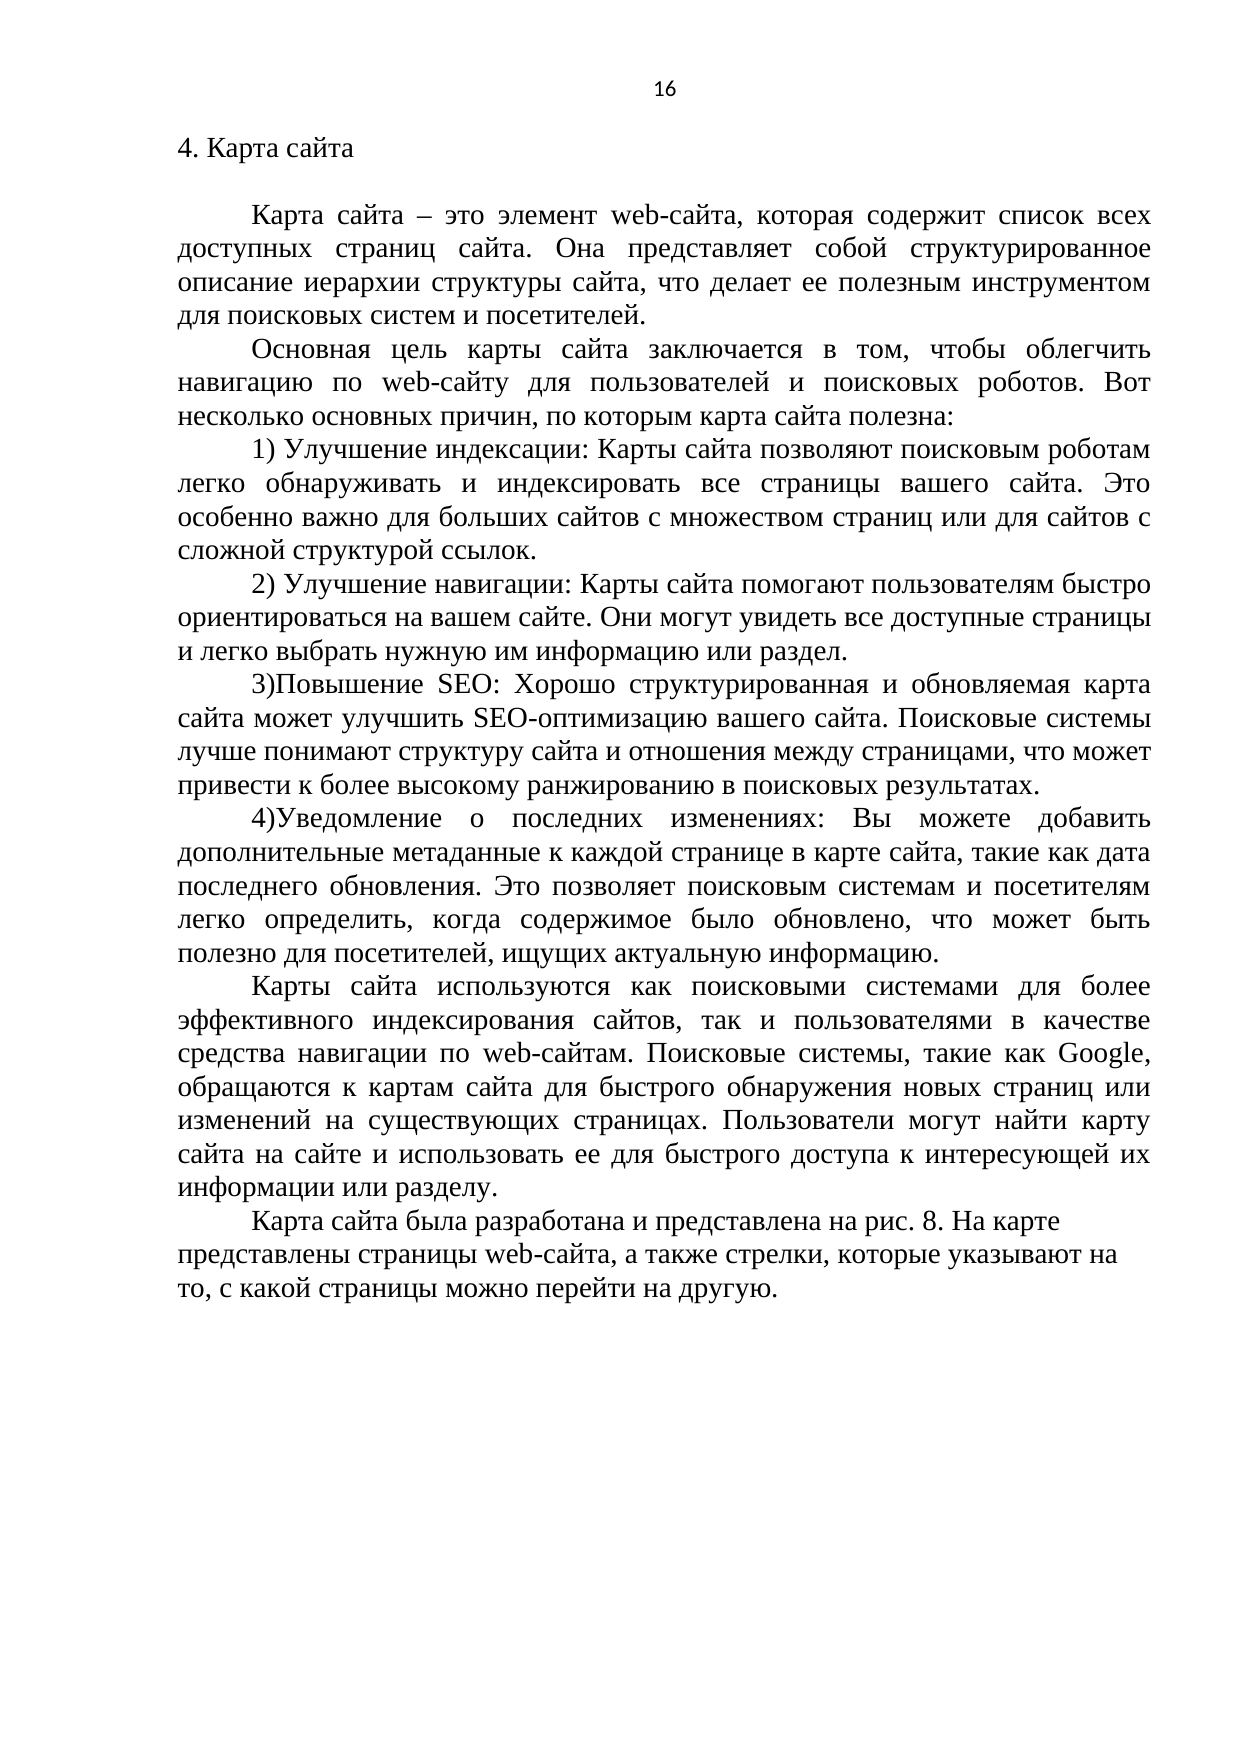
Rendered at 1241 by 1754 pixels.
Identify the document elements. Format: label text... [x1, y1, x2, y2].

text Карты сайта используются как поисковыми системами для более эффективного индексирования сайтов, так и пользователями в качестве средства навигации по web-сайтам. Поисковые системы, такие как Google, обращаются к картам сайта для быстрого обнаружения новых страниц или изменений на существующих страницах. Пользователи могут найти карту сайта на сайте и использовать ее для быстрого доступа к интересующей их информации или разделу. [177, 968, 1152, 1203]
text 2) Улучшение навигации: Карты сайта помогают пользователям быстро ориентироваться на вашем сайте. Они могут увидеть все доступные страницы и легко выбрать нужную им информацию или раздел. [177, 566, 1152, 666]
text 4. Карта сайта [177, 130, 1152, 163]
text Карта сайта – это элемент web-сайта, которая содержит список всех доступных страниц сайта. Она представляет собой структурированное описание иерархии структуры сайта, что делает ее полезным инструментом для поисковых систем и посетителей. [177, 197, 1152, 331]
text Карта сайта была разработана и представлена на рис. 8. На карте представлены страницы web-сайта, а также стрелки, которые указывают на то, с какой страницы можно перейти на другую. [177, 1203, 1152, 1304]
text Основная цель карты сайта заключается в том, чтобы облегчить навигацию по web-сайту для пользователей и поисковых роботов. Вот несколько основных причин, по которым карта сайта полезна: [177, 331, 1152, 432]
text 4)Уведомление о последних изменениях: Вы можете добавить дополнительные метаданные к каждой странице в карте сайта, такие как дата последнего обновления. Это позволяет поисковым системам и посетителям легко определить, когда содержимое было обновлено, что может быть полезно для посетителей, ищущих актуальную информацию. [177, 801, 1152, 968]
text 1) Улучшение индексации: Карты сайта позволяют поисковым роботам легко обнаруживать и индексировать все страницы вашего сайта. Это особенно важно для больших сайтов с множеством страниц или для сайтов с сложной структурой ссылок. [177, 432, 1152, 566]
text 3)Повышение SEO: Хорошо структурированная и обновляемая карта сайта может улучшить SEO-оптимизацию вашего сайта. Поисковые системы лучше понимают структуру сайта и отношения между страницами, что может привести к более высокому ранжированию в поисковых результатах. [177, 666, 1152, 801]
